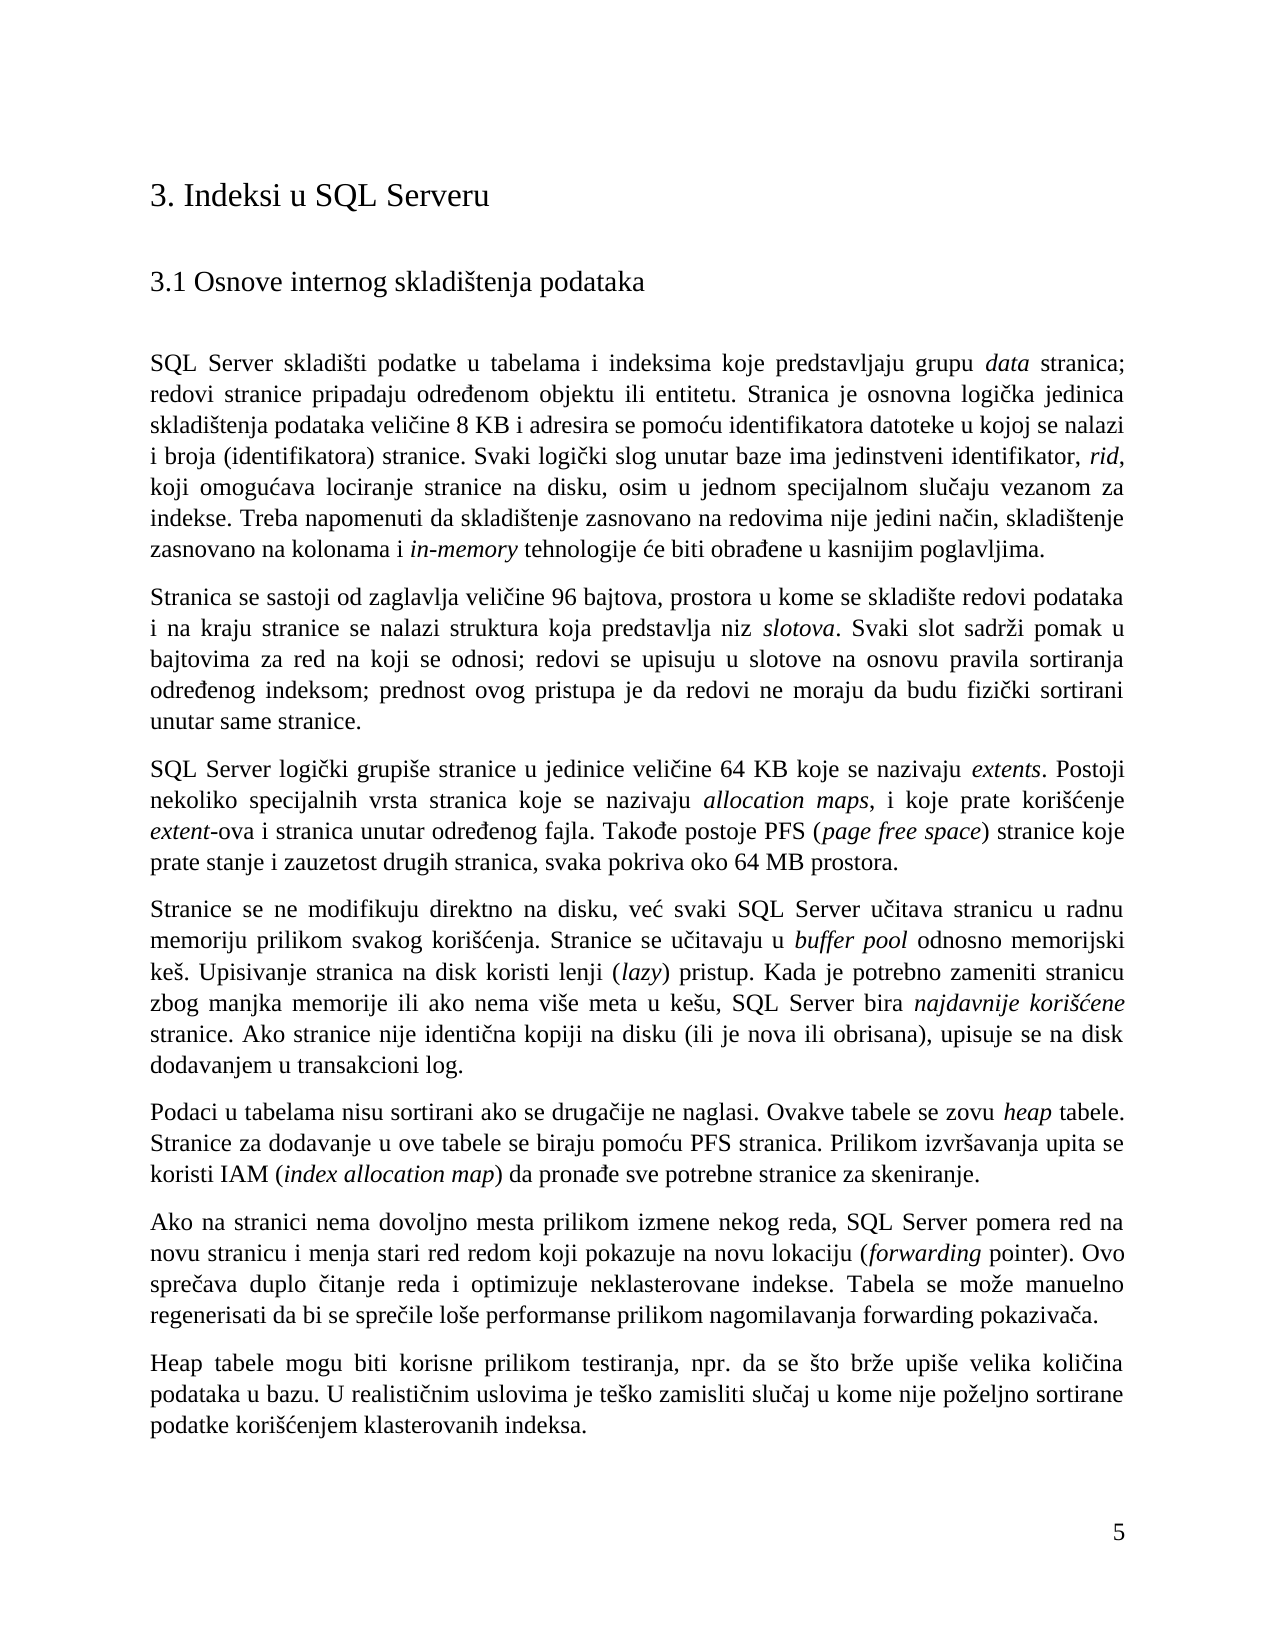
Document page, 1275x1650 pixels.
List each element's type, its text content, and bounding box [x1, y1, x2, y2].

text Stranica se sastoji od zaglavlja veličine 96 bajtova, prostora u kome se skladište redovi podataka i na kraju stranice se nalazi struktura koja predstavlja niz slotova. Svaki slot sadrži pomak u bajtovima za red na koji se odnosi; redovi se upisuju u slotove na osnovu pravila sortiranja određenog indeksom; prednost ovog pristupa je da redovi ne moraju da budu fizički sortirani unutar same stranice. [150, 582, 1125, 735]
text SQL Server skladišti podatke u tabelama i indeksima koje predstavljaju grupu data stranica; redovi stranice pripadaju određenom objektu ili entitetu. Stranica je osnovna logička jedinica skladištenja podataka veličine 8 KB i adresira se pomoću identifikatora datoteke u kojoj se nalazi i broja (identifikatora) stranice. Svaki logički slog unutar baze ima jedinstveni identifikator, rid, koji omogućava lociranje stranice na disku, osim u jednom specijalnom slučaju vezanom za indekse. Treba napomenuti da skladištenje zasnovano na redovima nije jedini način, skladištenje zasnovano na kolonama i in-memory tehnologije će biti obrađene u kasnijim poglavljima. [150, 348, 1125, 563]
subtitle 3.1 Osnove internog skladištenja podataka [150, 264, 1125, 298]
subtitle 3. Indeksi u SQL Serveru [150, 175, 1125, 213]
text Stranice se ne modifikuju direktno na disku, već svaki SQL Server učitava stranicu u radnu memoriju prilikom svakog korišćenja. Stranice se učitavaju u buffer pool odnosno memorijski keš. Upisivanje stranica na disk koristi lenji (lazy) pristup. Kada je potrebno zameniti stranicu zbog manjka memorije ili ako nema više meta u kešu, SQL Server bira najdavnije korišćene stranice. Ako stranice nije identična kopiji na disku (ili je nova ili obrisana), upisuje se na disk dodavanjem u transakcioni log. [150, 894, 1125, 1078]
text SQL Server logički grupiše stranice u jedinice veličine 64 KB koje se nazivaju extents. Postoji nekoliko specijalnih vrsta stranica koje se nazivaju allocation maps, i koje prate korišćenje extent-ova i stranica unutar određenog fajla. Takođe postoje PFS (page free space) stranice koje prate stanje i zauzetost drugih stranica, svaka pokriva oko 64 MB prostora. [150, 754, 1125, 876]
text Heap tabele mogu biti korisne prilikom testiranja, npr. da se što brže upiše velika količina podataka u bazu. U realističnim uslovima je teško zamisliti slučaj u kome nije poželjno sortirane podatke korišćenjem klasterovanih indeksa. [150, 1348, 1125, 1439]
text Ako na stranici nema dovoljno mesta prilikom izmene nekog reda, SQL Server pomera red na novu stranicu i menja stari red redom koji pokazuje na novu lokaciju (forwarding pointer). Ovo sprečava duplo čitanje reda i optimizuje neklasterovane indekse. Tabela se može manuelno regenerisati da bi se sprečile loše performanse prilikom nagomilavanja forwarding pokazivača. [150, 1207, 1125, 1329]
text Podaci u tabelama nisu sortirani ako se drugačije ne naglasi. Ovakve tabele se zovu heap tabele. Stranice za dodavanje u ove tabele se biraju pomoću PFS stranica. Prilikom izvršavanja upita se koristi IAM (index allocation map) da pronađe sve potrebne stranice za skeniranje. [150, 1097, 1125, 1188]
